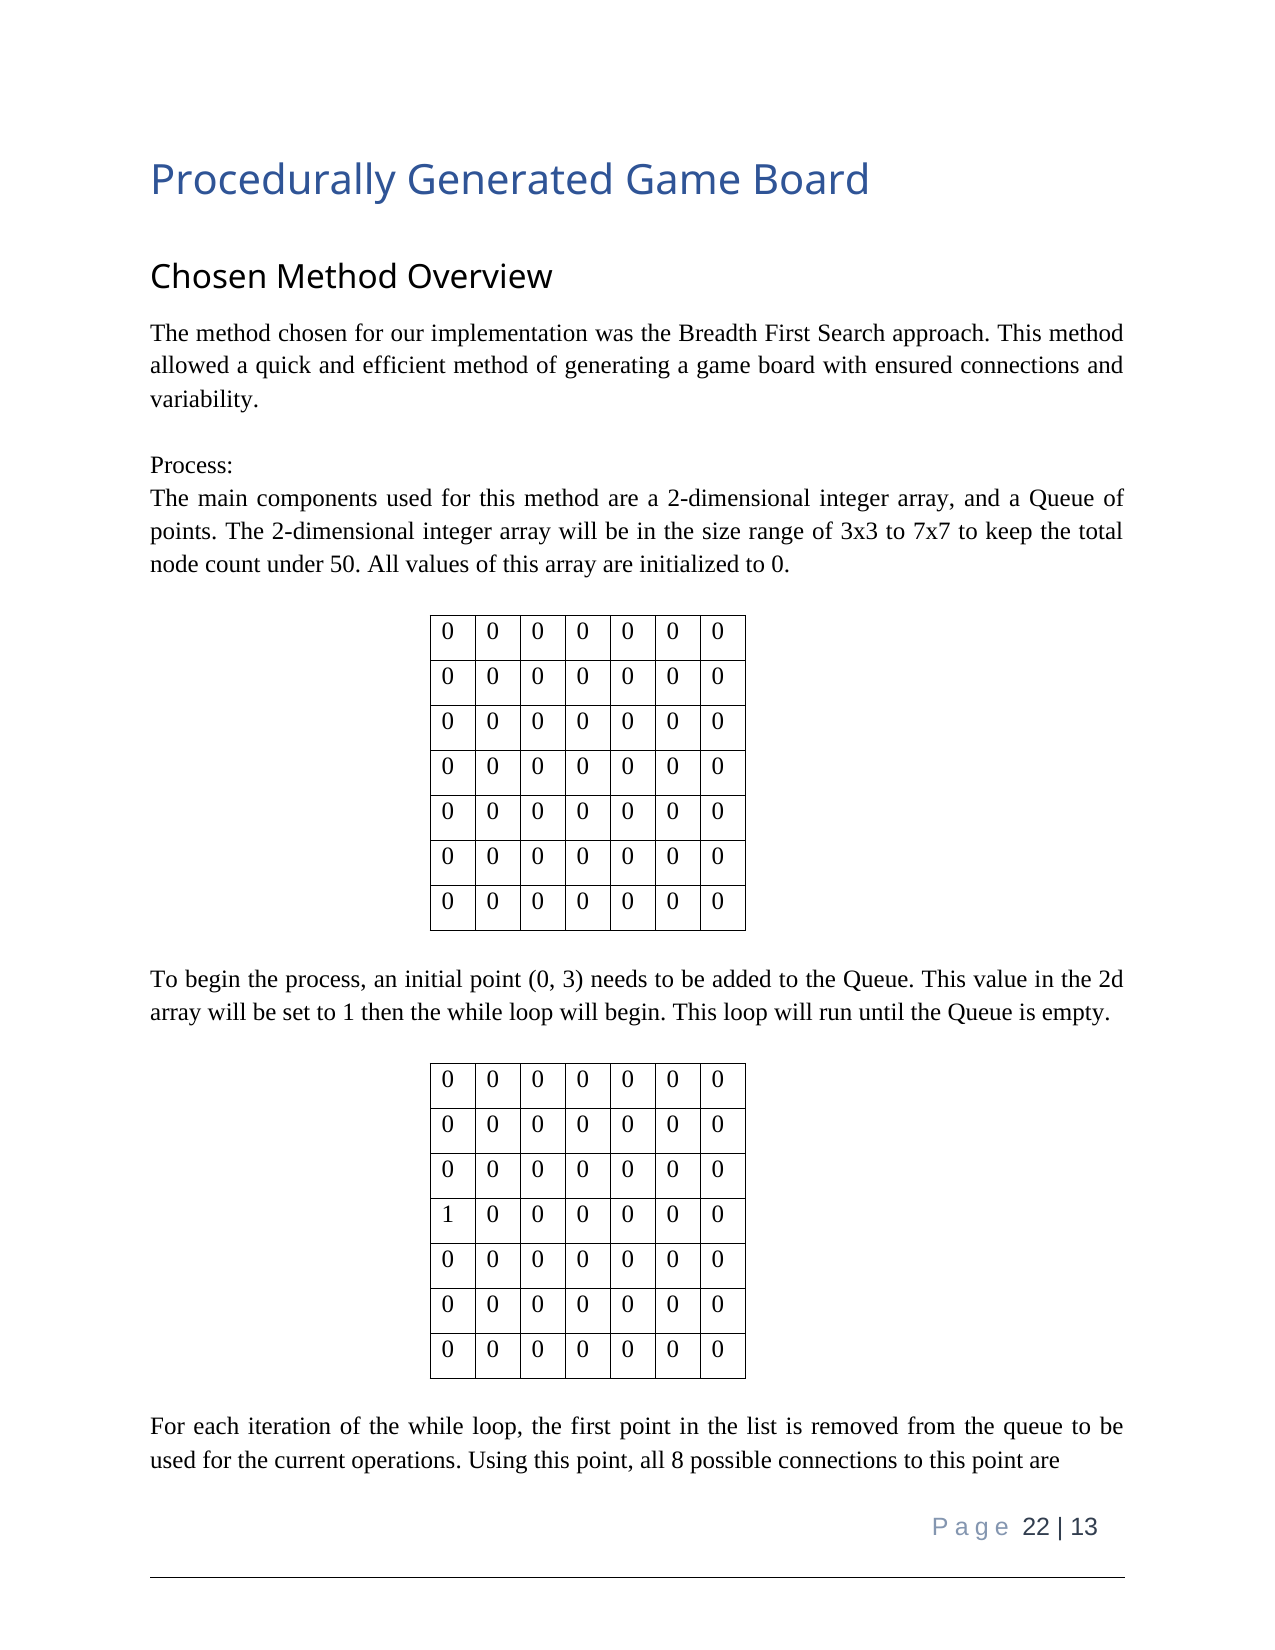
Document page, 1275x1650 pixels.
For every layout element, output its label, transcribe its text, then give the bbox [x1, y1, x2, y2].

table_cell 0 [656, 1199, 700, 1243]
table_header 0 [476, 616, 520, 660]
table_cell 0 [701, 841, 745, 885]
table_cell 0 [656, 661, 700, 705]
table_cell 0 [611, 841, 655, 885]
table_cell 0 [521, 886, 565, 930]
text For each iteration of the while loop, the first point in the list is removed from the queue to be used for the current operations. Using this point, all 8 possible connections to this point are [150, 1411, 1125, 1474]
table_header 0 [431, 1064, 475, 1108]
table_cell 0 [566, 1154, 610, 1198]
table_cell 0 [611, 1109, 655, 1153]
table_cell 0 [521, 706, 565, 750]
table_cell 0 [521, 1199, 565, 1243]
table_cell 0 [566, 1109, 610, 1153]
text Process: [150, 450, 1125, 478]
table_cell 0 [611, 661, 655, 705]
table_cell 0 [431, 841, 475, 885]
table_header 0 [521, 616, 565, 660]
table_cell 0 [476, 841, 520, 885]
subtitle Chosen Method Overview [150, 253, 1125, 298]
subtitle Procedurally Generated Game Board [150, 150, 1125, 207]
table_cell 0 [566, 841, 610, 885]
table_cell 0 [656, 796, 700, 840]
table_cell 0 [476, 706, 520, 750]
table_cell 0 [476, 886, 520, 930]
table_header 0 [611, 1064, 655, 1108]
table_cell 0 [476, 1109, 520, 1153]
table_header 0 [656, 616, 700, 660]
table_cell 0 [521, 751, 565, 795]
table_cell 0 [521, 1289, 565, 1333]
table_cell 0 [611, 1334, 655, 1378]
table_cell 0 [431, 706, 475, 750]
table_cell 0 [431, 1244, 475, 1288]
table_cell 0 [656, 1244, 700, 1288]
table_cell 0 [611, 1244, 655, 1288]
table_cell 0 [701, 1289, 745, 1333]
table_cell 0 [701, 1154, 745, 1198]
table_cell 0 [476, 661, 520, 705]
table_cell 0 [431, 1289, 475, 1333]
table_cell 0 [566, 1334, 610, 1378]
table_cell 0 [566, 751, 610, 795]
table_cell 0 [566, 796, 610, 840]
table_cell 0 [656, 1109, 700, 1153]
table_cell 0 [656, 1289, 700, 1333]
table_cell 0 [521, 1244, 565, 1288]
table_cell 0 [431, 661, 475, 705]
table_cell 0 [611, 706, 655, 750]
table_cell 0 [566, 706, 610, 750]
table_cell 0 [566, 1289, 610, 1333]
table_cell 0 [611, 796, 655, 840]
table_cell 0 [431, 1154, 475, 1198]
table_header 0 [701, 1064, 745, 1108]
text The main components used for this method are a 2-dimensional integer array, and a Queue of points. The 2-dimensional integer array will be in the size range of 3x3 to 7x7 to keep the total node count under 50. All values of this array are initialized to 0. [150, 483, 1125, 577]
table_cell 0 [476, 1334, 520, 1378]
table_cell 0 [566, 661, 610, 705]
table_cell 1 [431, 1199, 475, 1243]
table_cell 0 [656, 751, 700, 795]
table_cell 0 [431, 796, 475, 840]
table_cell 0 [476, 1244, 520, 1288]
table_cell 0 [476, 1289, 520, 1333]
table_header 0 [701, 616, 745, 660]
table_cell 0 [521, 1334, 565, 1378]
table_cell 0 [656, 706, 700, 750]
table_cell 0 [701, 1199, 745, 1243]
table_cell 0 [521, 841, 565, 885]
table_header 0 [611, 616, 655, 660]
table_cell 0 [701, 886, 745, 930]
table_cell 0 [476, 1154, 520, 1198]
table_cell 0 [701, 1109, 745, 1153]
table_cell 0 [431, 751, 475, 795]
table_cell 0 [611, 1154, 655, 1198]
table_cell 0 [701, 1244, 745, 1288]
table_header 0 [566, 616, 610, 660]
table_cell 0 [611, 751, 655, 795]
table_cell 0 [566, 1244, 610, 1288]
table_cell 0 [656, 841, 700, 885]
table_cell 0 [701, 751, 745, 795]
table_cell 0 [521, 1154, 565, 1198]
text The method chosen for our implementation was the Breadth First Search approach. This method allowed a quick and efficient method of generating a game board with ensured connections and variability. [150, 318, 1125, 412]
table_cell 0 [701, 661, 745, 705]
table_cell 0 [611, 886, 655, 930]
table_cell 0 [701, 706, 745, 750]
table_cell 0 [476, 1199, 520, 1243]
table_header 0 [476, 1064, 520, 1108]
table_cell 0 [521, 796, 565, 840]
table_cell 0 [566, 886, 610, 930]
table_cell 0 [611, 1289, 655, 1333]
table_cell 0 [521, 661, 565, 705]
table_header 0 [656, 1064, 700, 1108]
table_cell 0 [656, 1154, 700, 1198]
table_header 0 [566, 1064, 610, 1108]
table_cell 0 [656, 886, 700, 930]
table_cell 0 [431, 886, 475, 930]
table_cell 0 [701, 1334, 745, 1378]
table_header 0 [521, 1064, 565, 1108]
table_cell 0 [566, 1199, 610, 1243]
table_header 0 [431, 616, 475, 660]
table_cell 0 [521, 1109, 565, 1153]
table_cell 0 [431, 1334, 475, 1378]
table_cell 0 [431, 1109, 475, 1153]
table_cell 0 [701, 796, 745, 840]
table_cell 0 [476, 751, 520, 795]
text To begin the process, an initial point (0, 3) needs to be added to the Queue. This value in the 2d array will be set to 1 then the while loop will begin. This loop will run until the Queue is empty. [150, 964, 1125, 1026]
table_cell 0 [611, 1199, 655, 1243]
table_cell 0 [656, 1334, 700, 1378]
table_cell 0 [476, 796, 520, 840]
